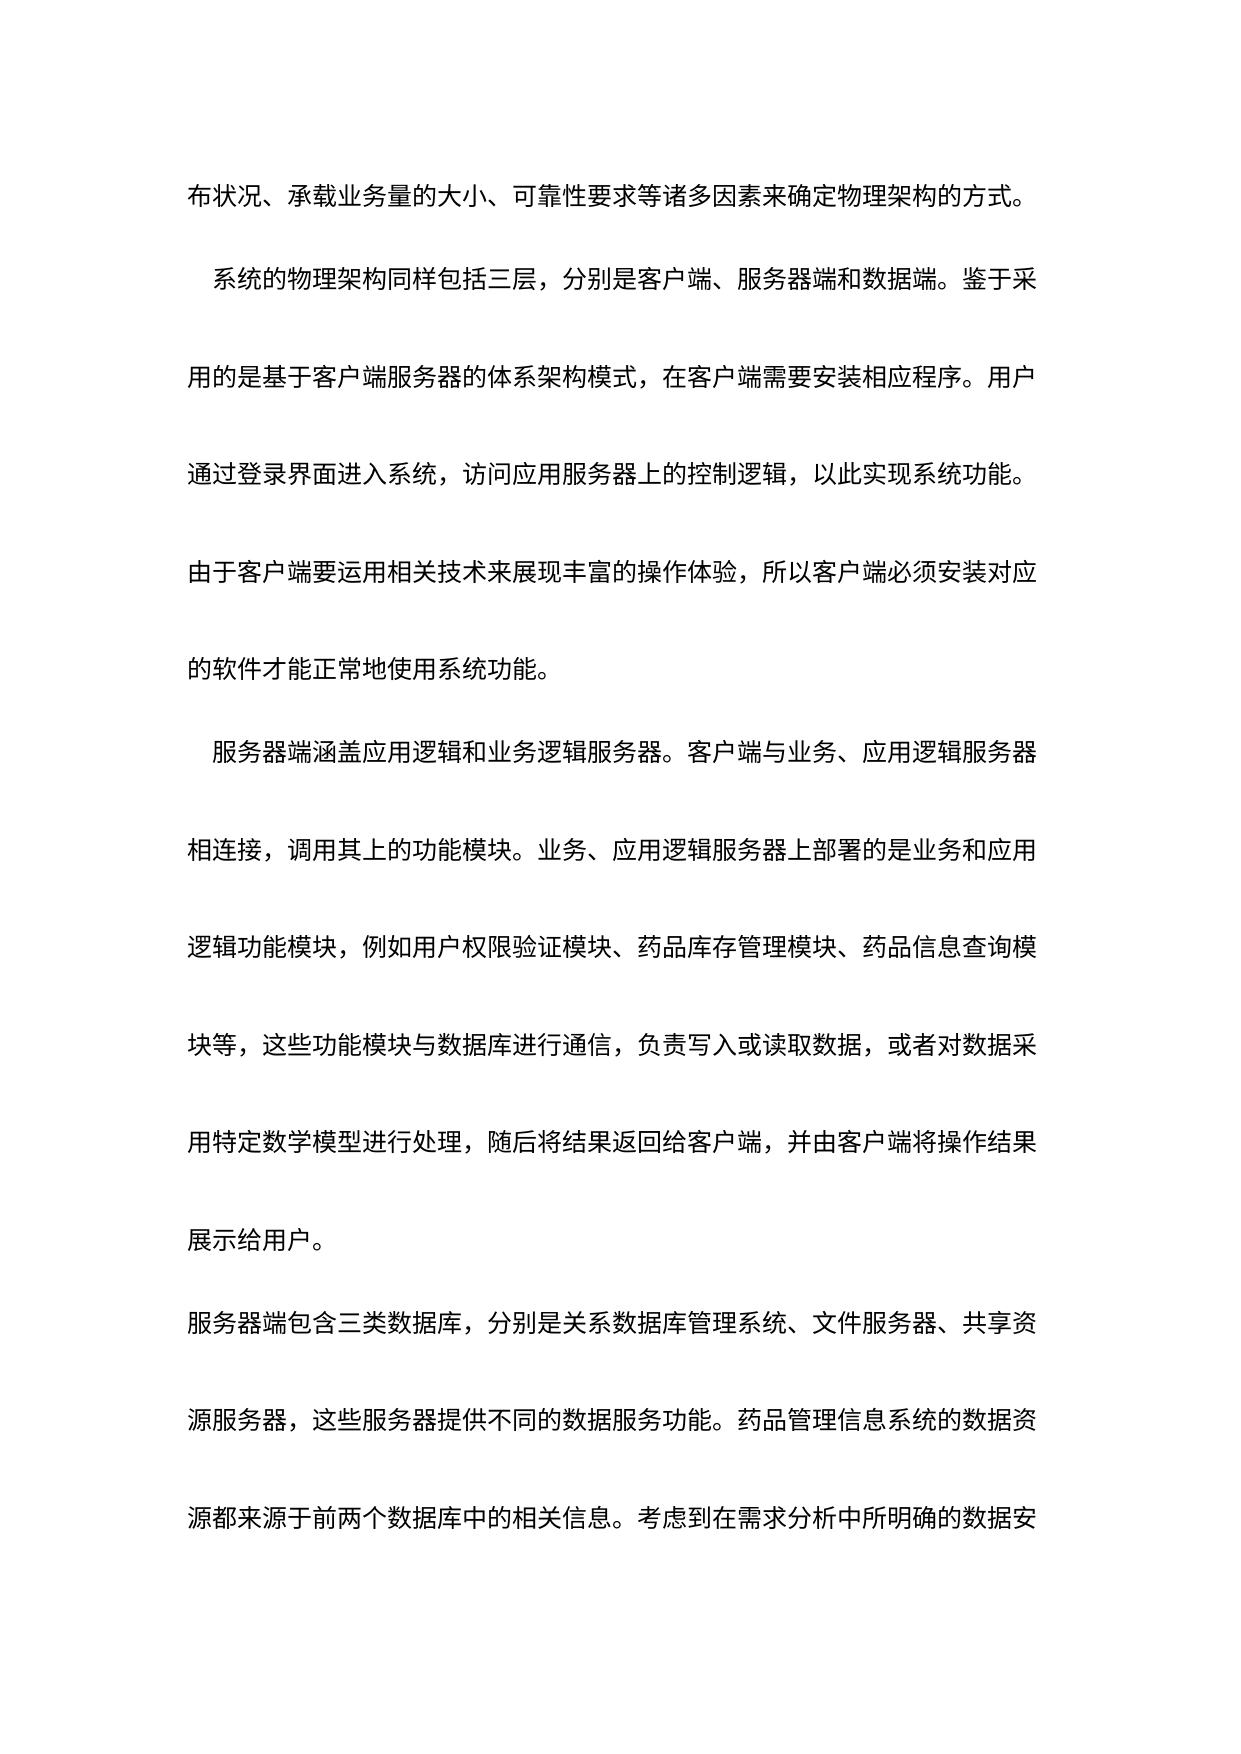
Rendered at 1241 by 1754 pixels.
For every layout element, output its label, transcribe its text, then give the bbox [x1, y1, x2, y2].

text 服务器端涵盖应用逻辑和业务逻辑服务器。客户端与业务、应用逻辑服务器相连接，调用其上的功能模块。业务、应用逻辑服务器上部署的是业务和应用逻辑功能模块，例如用户权限验证模块、药品库存管理模块、药品信息查询模块等，这些功能模块与数据库进行通信，负责写入或读取数据，或者对数据采用特定数学模型进行处理，随后将结果返回给客户端，并由客户端将操作结果展示给用户。 [187, 718, 1053, 1271]
text 系统的物理架构同样包括三层，分别是客户端、服务器端和数据端。鉴于采用的是基于客户端服务器的体系架构模式，在客户端需要安装相应程序。用户通过登录界面进入系统，访问应用服务器上的控制逻辑，以此实现系统功能。由于客户端要运用相关技术来展现丰富的操作体验，所以客户端必须安装对应的软件才能正常地使用系统功能。 [187, 245, 1053, 700]
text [187, 162, 1053, 227]
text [187, 1289, 1053, 1549]
